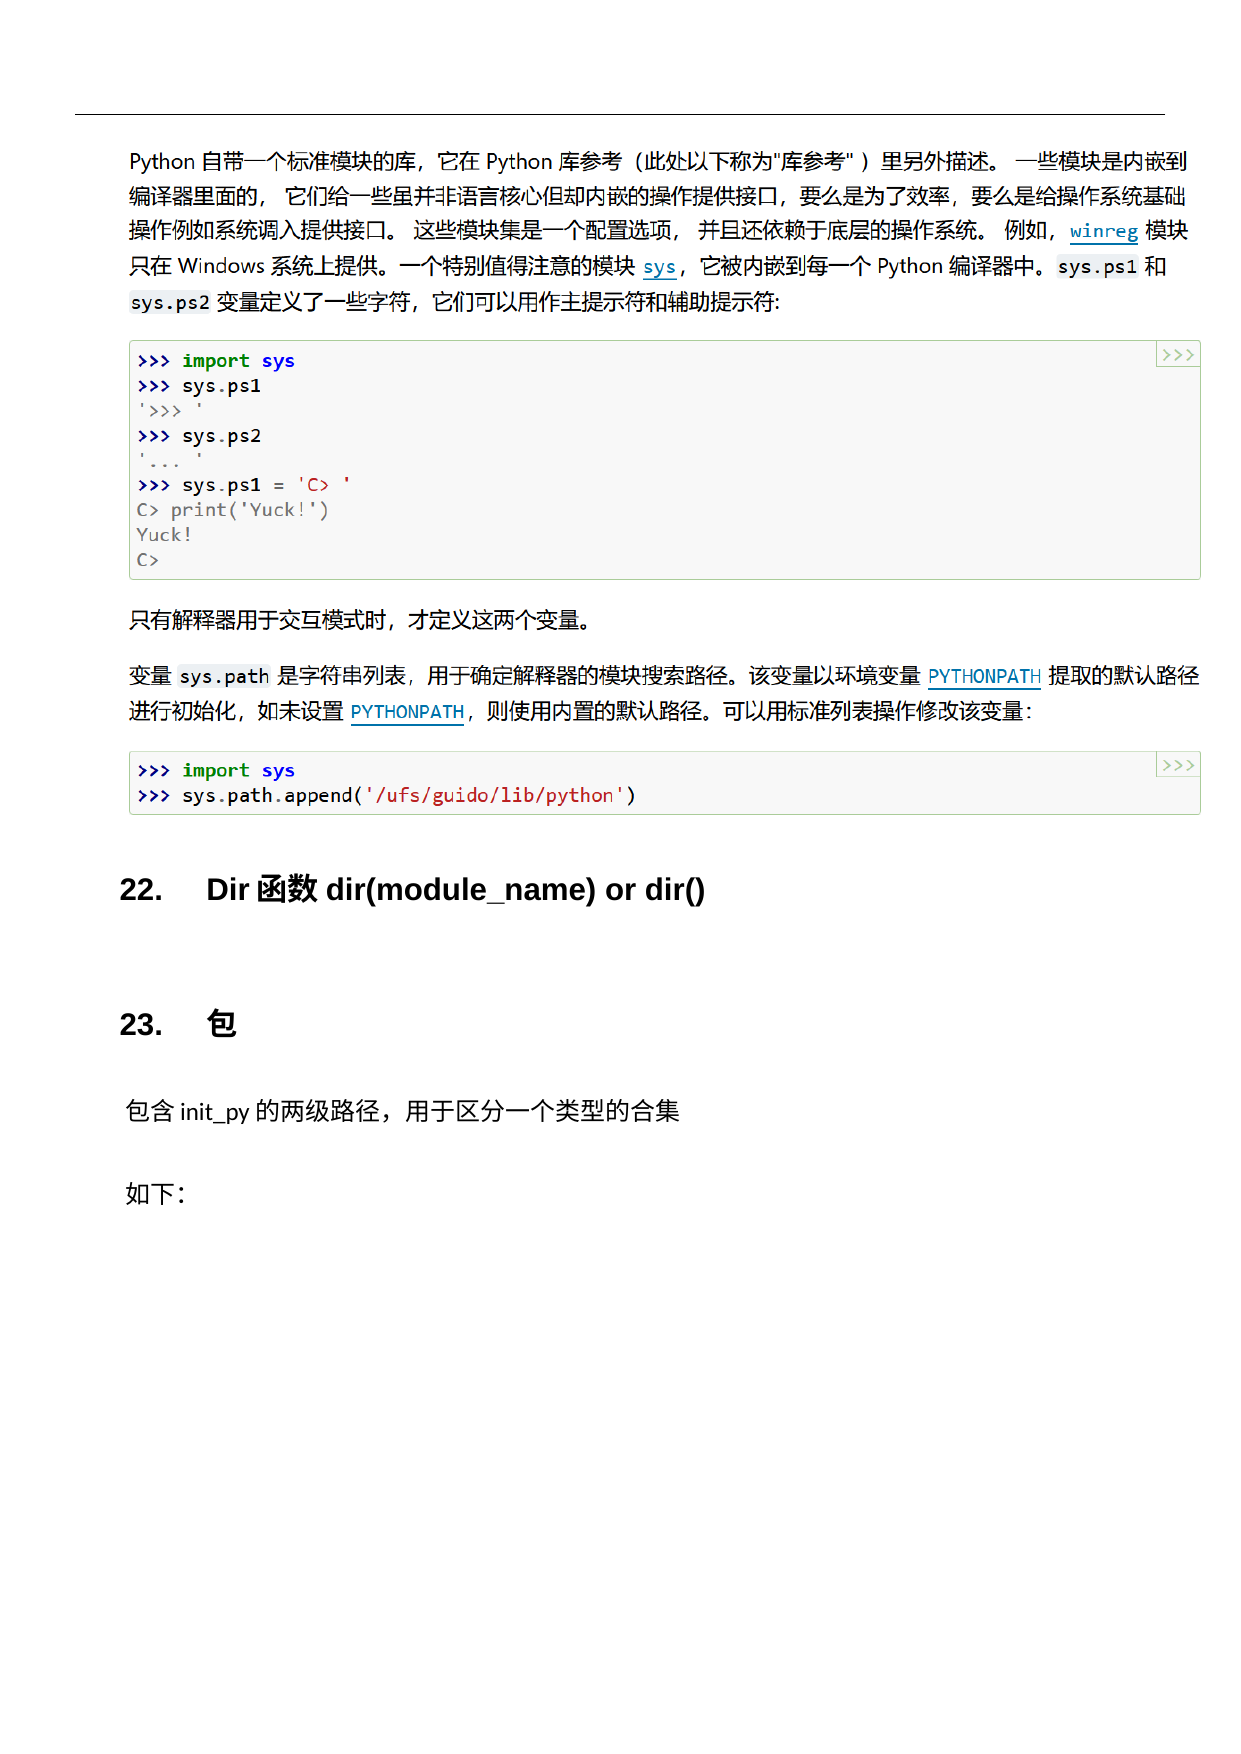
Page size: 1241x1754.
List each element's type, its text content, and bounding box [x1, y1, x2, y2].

subtitle 包 [119, 989, 1165, 1054]
text 如下： [75, 1160, 1165, 1225]
subtitle Dir函数 dir(module_name) or dir() [119, 854, 1165, 919]
text 包含init_py的两级路径，用于区分一个类型的合集 [75, 1077, 1165, 1142]
